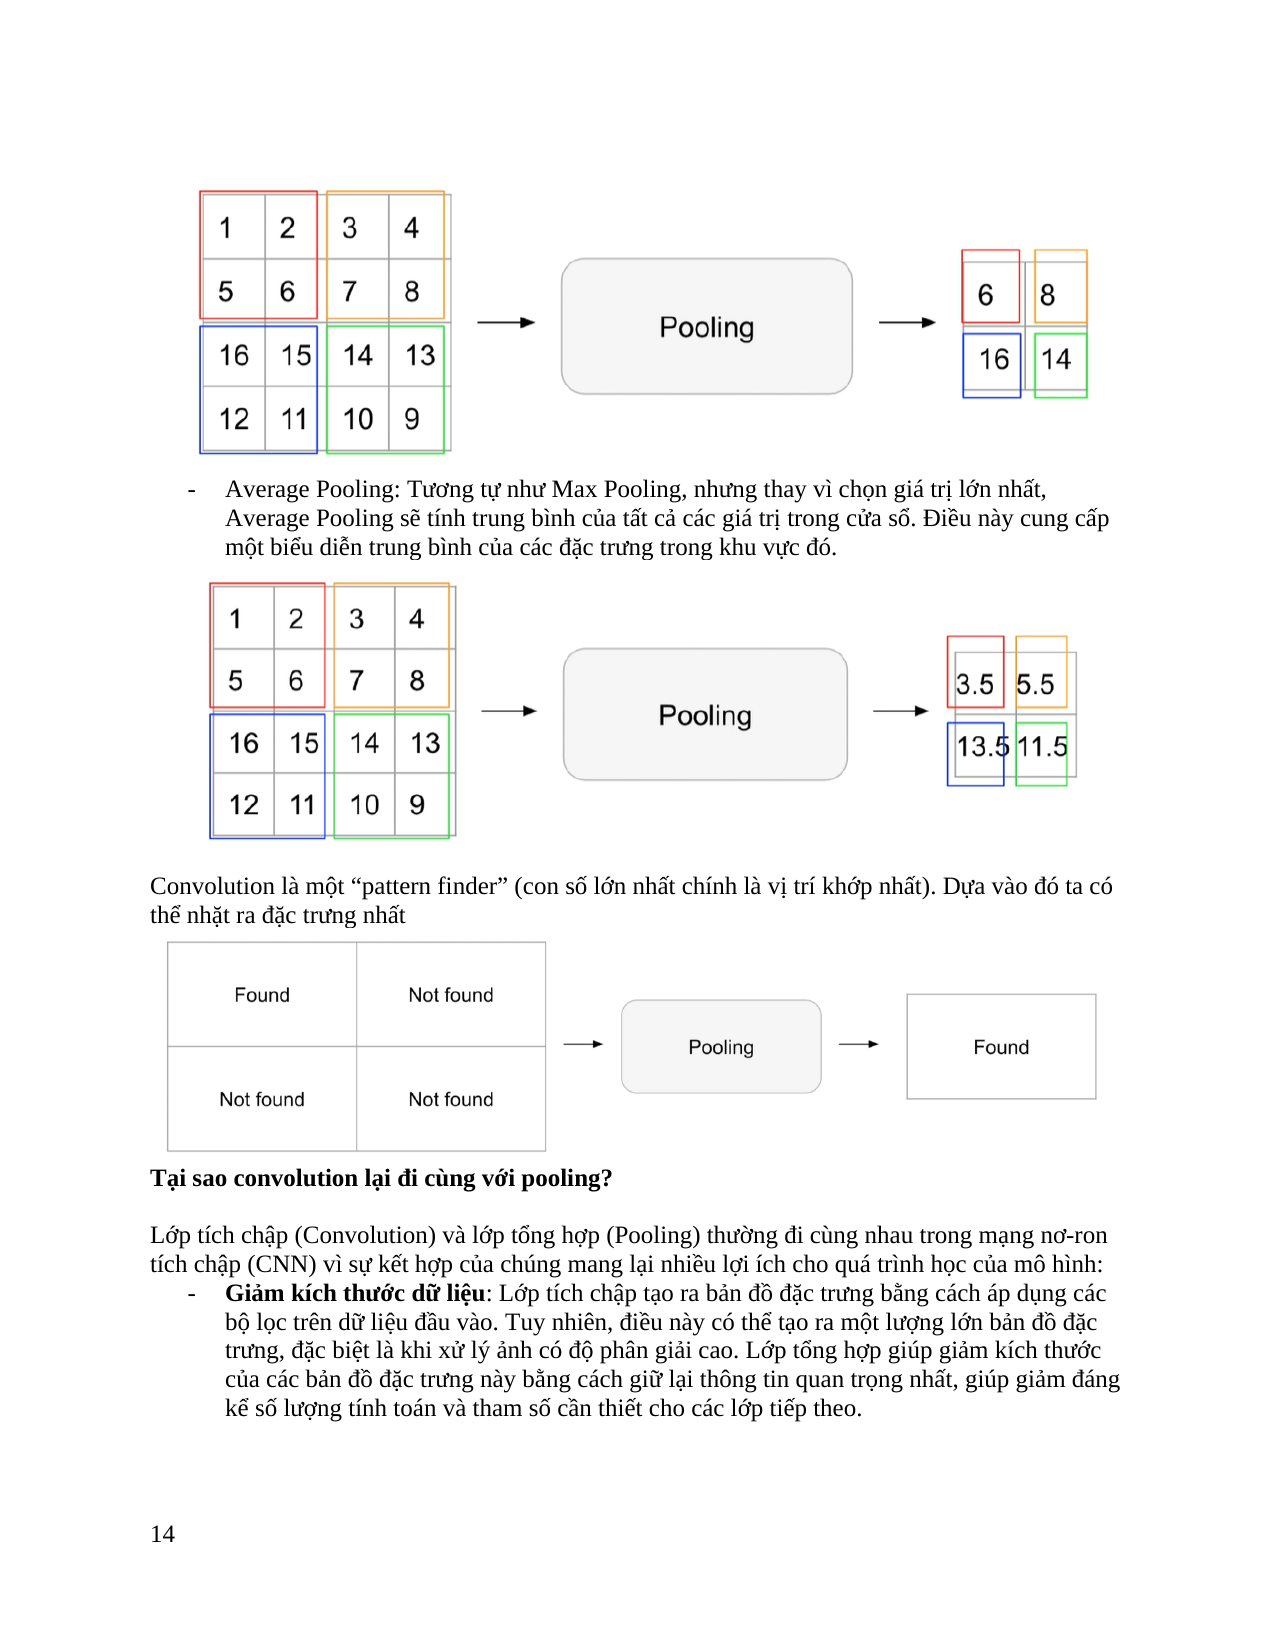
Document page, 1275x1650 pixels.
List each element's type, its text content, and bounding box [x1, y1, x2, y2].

picture [150, 560, 1125, 871]
text Tại sao convolution lại đi cùng với pooling? [150, 1164, 1125, 1192]
list Giảm kích thước dữ liệu: Lớp tích chập tạo ra bản đồ đặc trưng bằng cách áp dụng các bộ lọc trên dữ liệu đầu vào. Tuy nhiên, điều này có thể tạo ra một lượng lớn bản đồ đặc trưng, đặc biệt là khi xử lý ảnh có độ phân giải cao. Lớp tổng hợp giúp giảm kích thước của các bản đồ đặc trưng này bằng cách giữ lại thông tin quan trọng nhất, giúp giảm đáng kể số lượng tính toán và tham số cần thiết cho các lớp tiếp theo. [187, 1278, 1125, 1422]
list Average Pooling: Tương tự như Max Pooling, nhưng thay vì chọn giá trị lớn nhất, Average Pooling sẽ tính trung bình của tất cả các giá trị trong cửa sổ. Điều này cung cấp một biểu diễn trung bình của các đặc trưng trong khu vực đó. [187, 475, 1125, 560]
text Convolution là một “pattern finder” (con số lớn nhất chính là vị trí khớp nhất). Dựa vào đó ta có thể nhặt ra đặc trưng nhất [150, 871, 1125, 928]
picture [150, 150, 1125, 475]
picture [150, 928, 1125, 1164]
text Lớp tích chập (Convolution) và lớp tổng hợp (Pooling) thường đi cùng nhau trong mạng nơ-ron tích chập (CNN) vì sự kết hợp của chúng mang lại nhiều lợi ích cho quá trình học của mô hình: [150, 1221, 1125, 1278]
